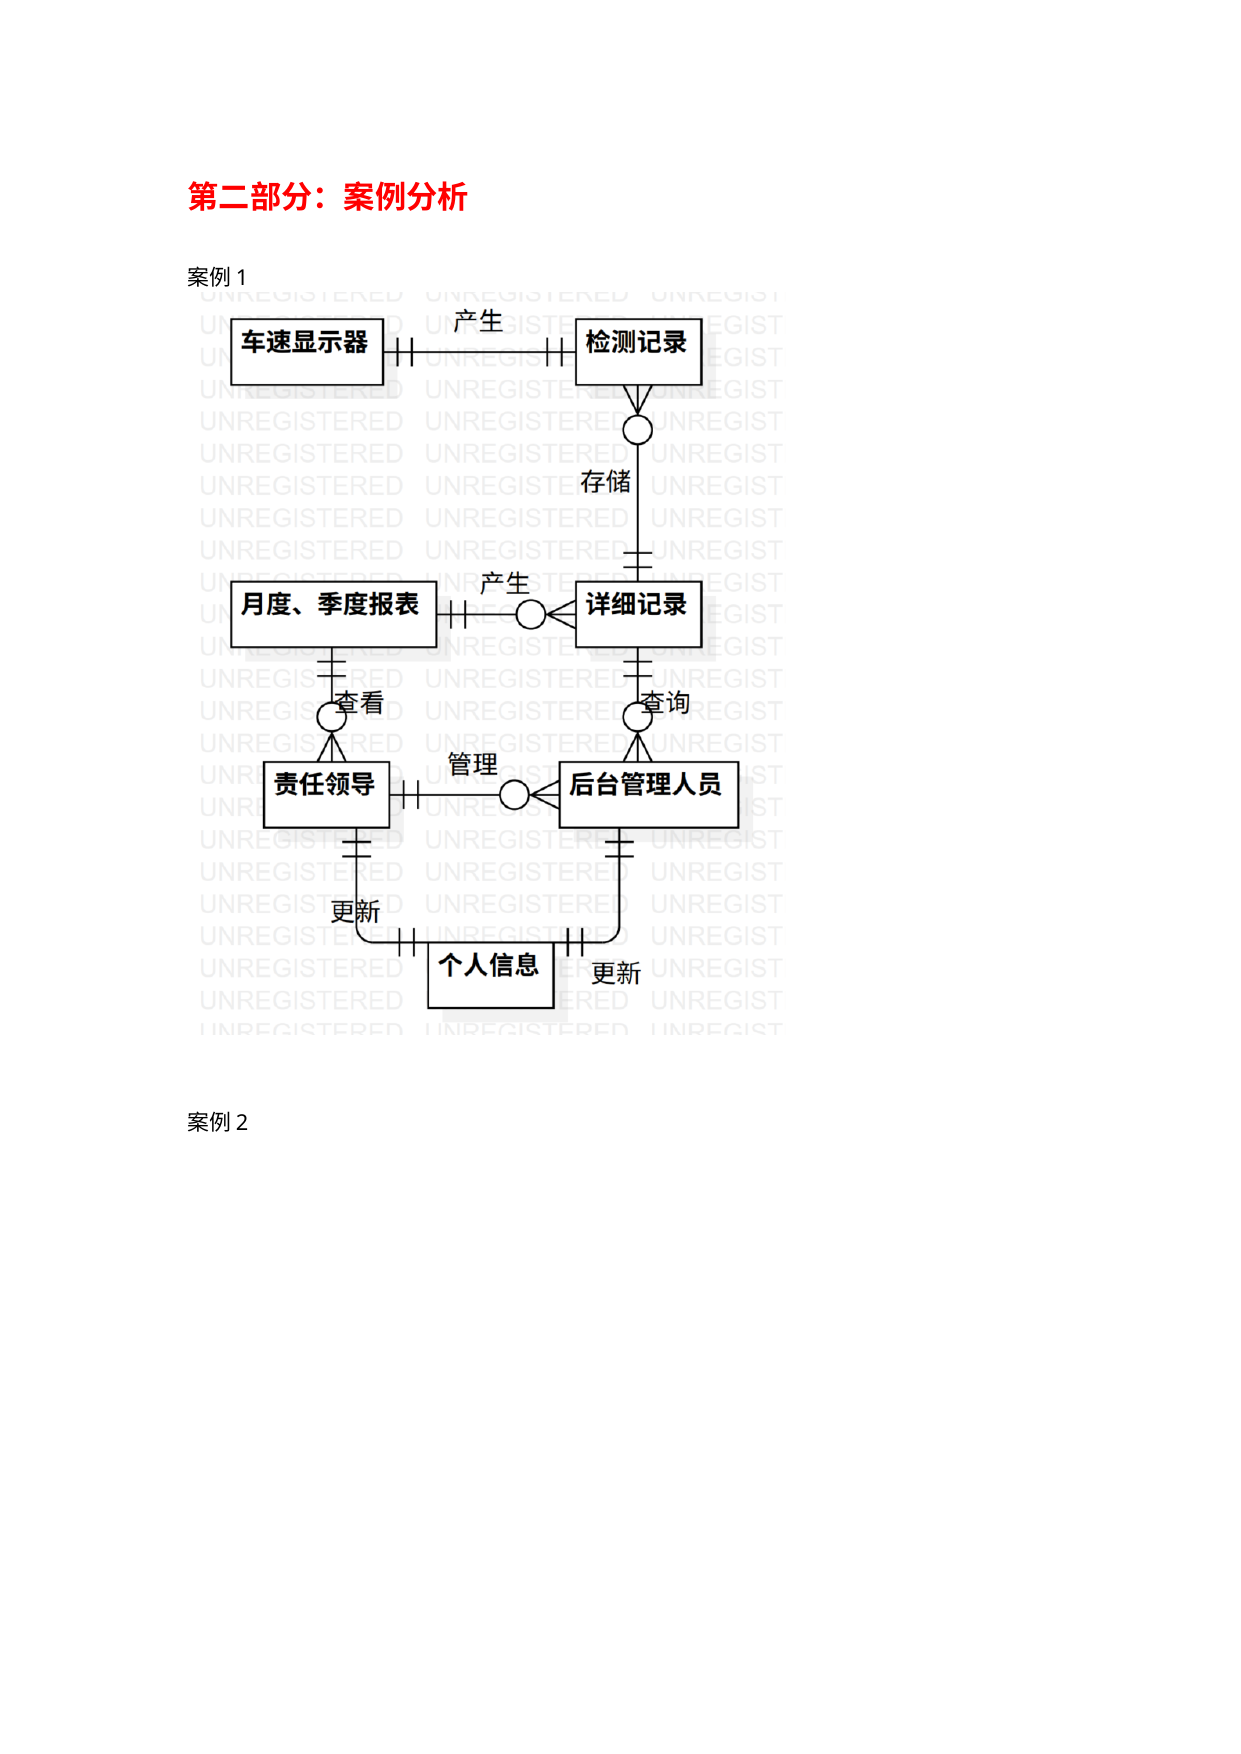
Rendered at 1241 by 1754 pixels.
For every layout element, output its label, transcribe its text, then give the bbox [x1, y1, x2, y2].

text 案例1 [187, 259, 1053, 292]
text 第二部分：案例分析 [187, 162, 1053, 227]
text 案例2 [187, 1104, 1053, 1137]
